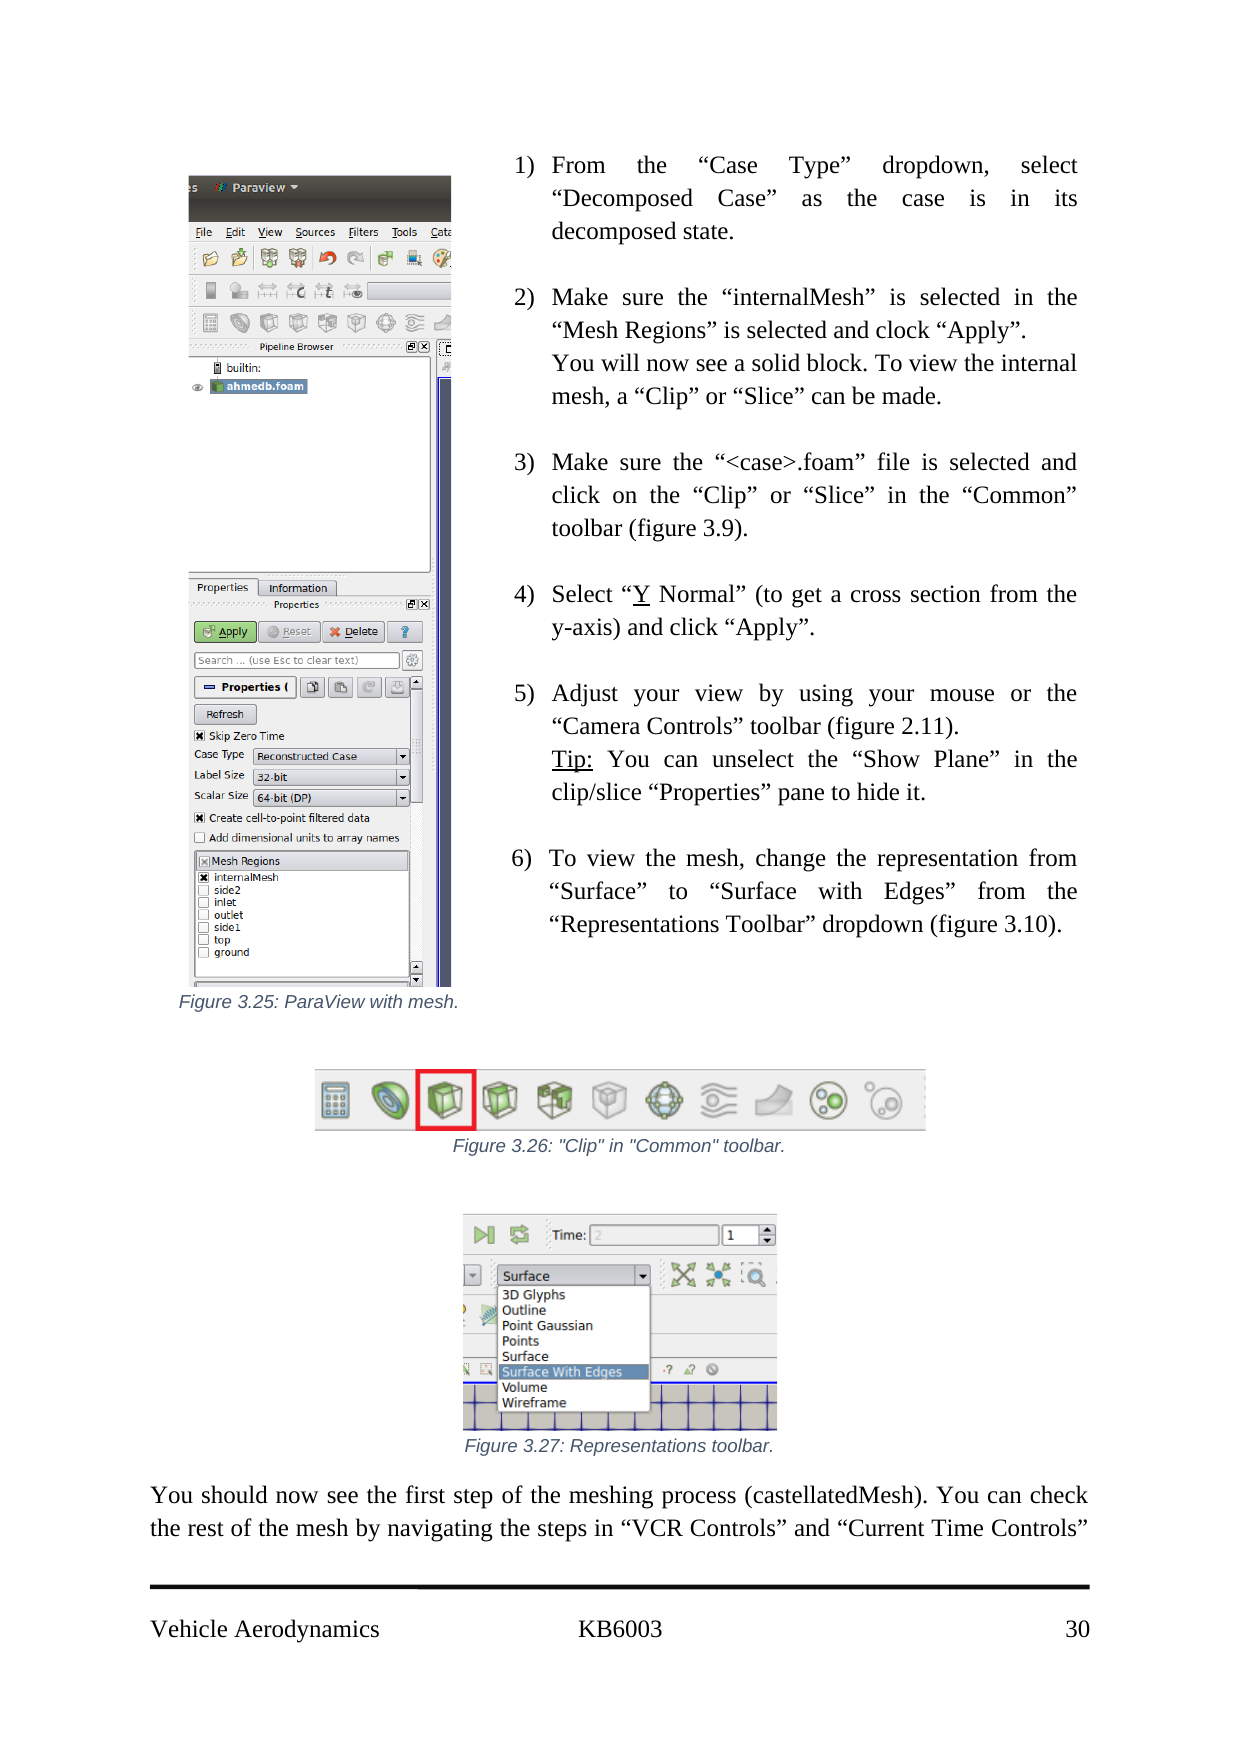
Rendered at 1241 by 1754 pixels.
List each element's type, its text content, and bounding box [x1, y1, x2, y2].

table_header From the “Case Type” dropdown, select “Decomposed Case” as the case is in its decomposed state. Make sure the “internalMesh” is selected in the “Mesh Regions” is selected and clock “Apply”. You will now see a solid block. To view the internal mesh, a “Clip” or “Slice” can be made. Make sure the “<case>.foam” file is selected and click on the “Clip” or “Slice” in the “Common” toolbar (figure 3.9). Select “Y Normal” (to get a cross section from the y-axis) and click “Apply”. Adjust your view by using your mouse or the “Camera Controls” toolbar (figure 2.11). Tip: You can unselect the “Show Plane” in the clip/slice “Properties” pane to hide it. To view the mesh, change the representation from “Surface” to “Surface with Edges” from the “Representations Toolbar” dropdown (figure 3.10). [490, 150, 1089, 1036]
picture [188, 175, 452, 987]
picture [463, 1213, 778, 1431]
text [150, 1480, 1090, 1542]
picture [314, 1069, 926, 1131]
